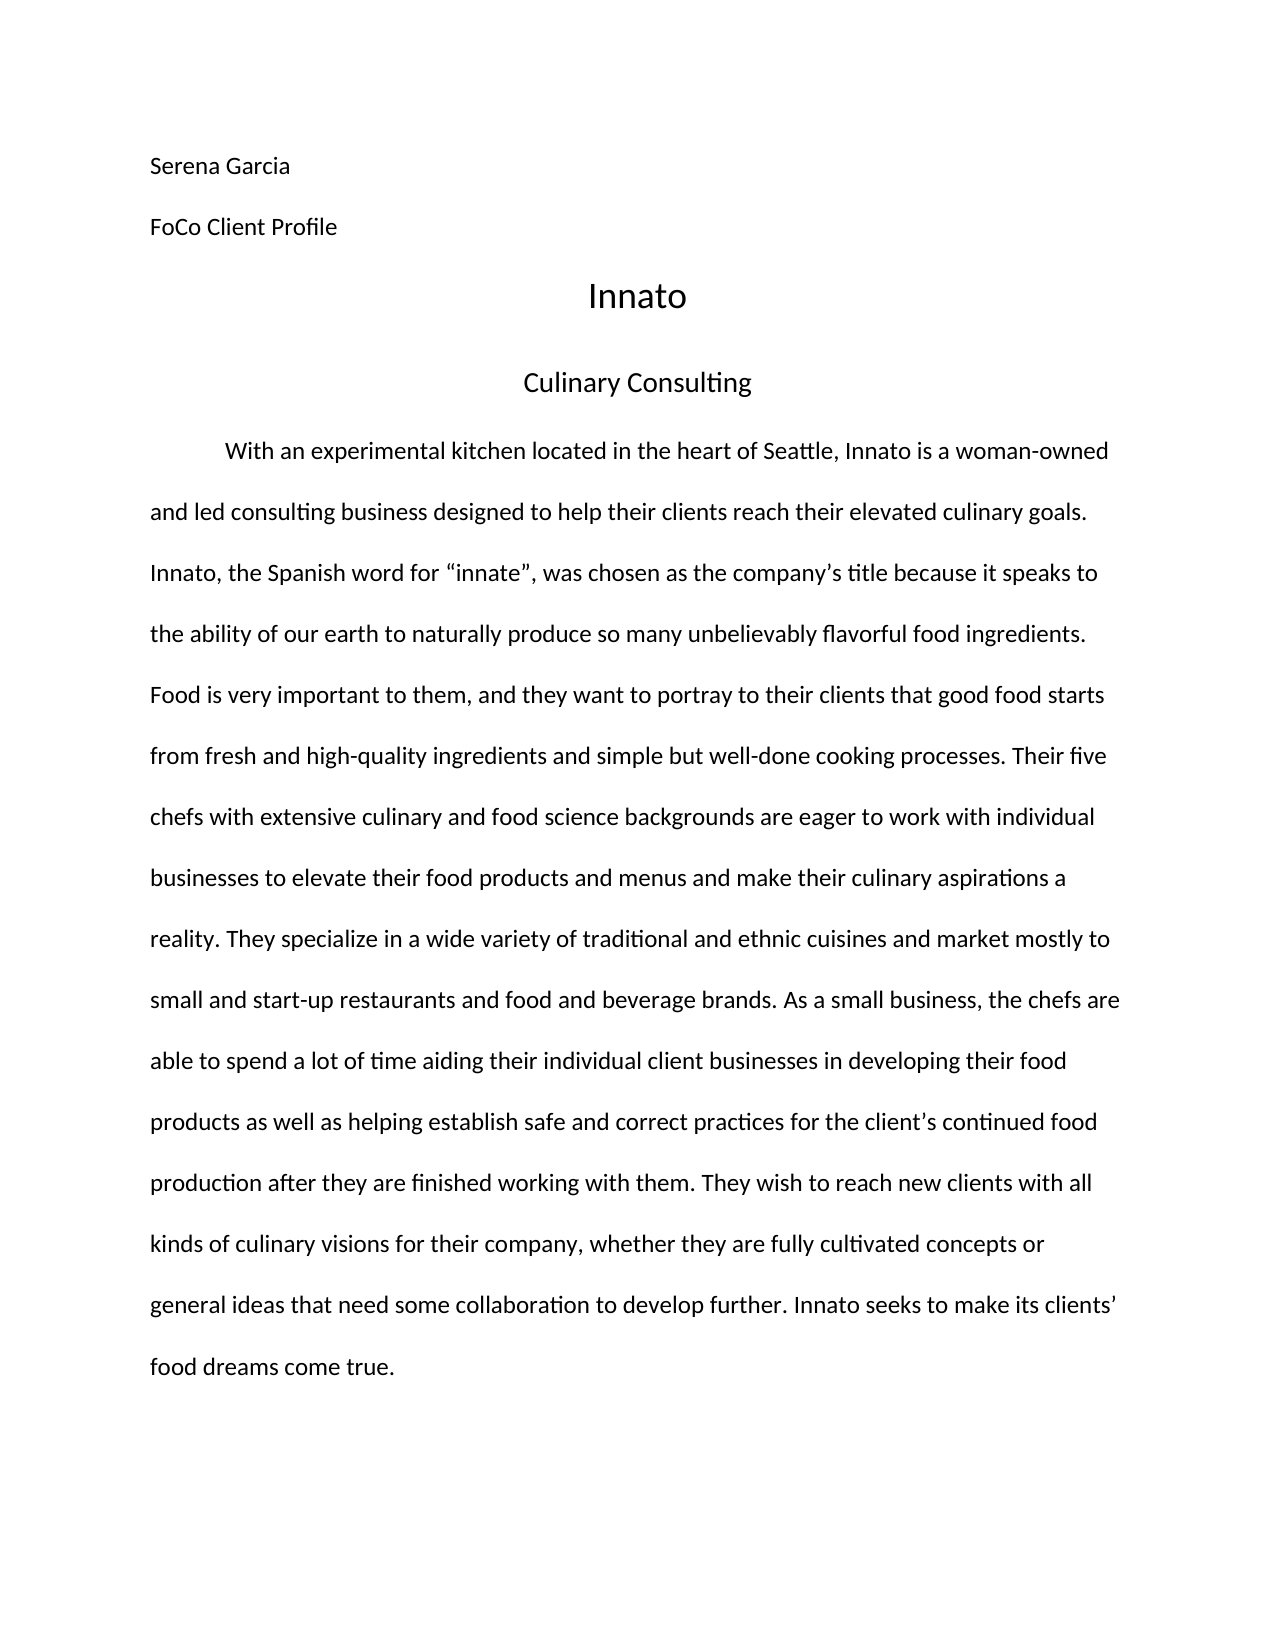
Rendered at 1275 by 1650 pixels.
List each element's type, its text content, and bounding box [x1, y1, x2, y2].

text Serena Garcia [150, 150, 1125, 181]
text Culinary Consulting [150, 364, 1125, 399]
text With an experimental kitchen located in the heart of Seattle, Innato is a woman-owned and led consulting business designed to help their clients reach their elevated culinary goals. Innato, the Spanish word for “innate”, was chosen as the company’s title because it speaks to the ability of our earth to naturally produce so many unbelievably flavorful food ingredients. Food is very important to them, and they want to portray to their clients that good food starts from fresh and high-quality ingredients and simple but well-done cooking processes. Their five chefs with extensive culinary and food science backgrounds are eager to work with individual businesses to elevate their food products and menus and make their culinary aspirations a reality. They specialize in a wide variety of traditional and ethnic cuisines and market mostly to small and start-up restaurants and food and beverage brands. As a small business, the chefs are able to spend a lot of time aiding their individual client businesses in developing their food products as well as helping establish safe and correct practices for the client’s continued food production after they are finished working with them. They wish to reach new clients with all kinds of culinary visions for their company, whether they are fully cultivated concepts or general ideas that need some collaboration to develop further. Innato seeks to make its clients’ food dreams come true. [150, 435, 1125, 1381]
text Innato [150, 272, 1125, 318]
text FoCo Client Profile [150, 211, 1125, 242]
